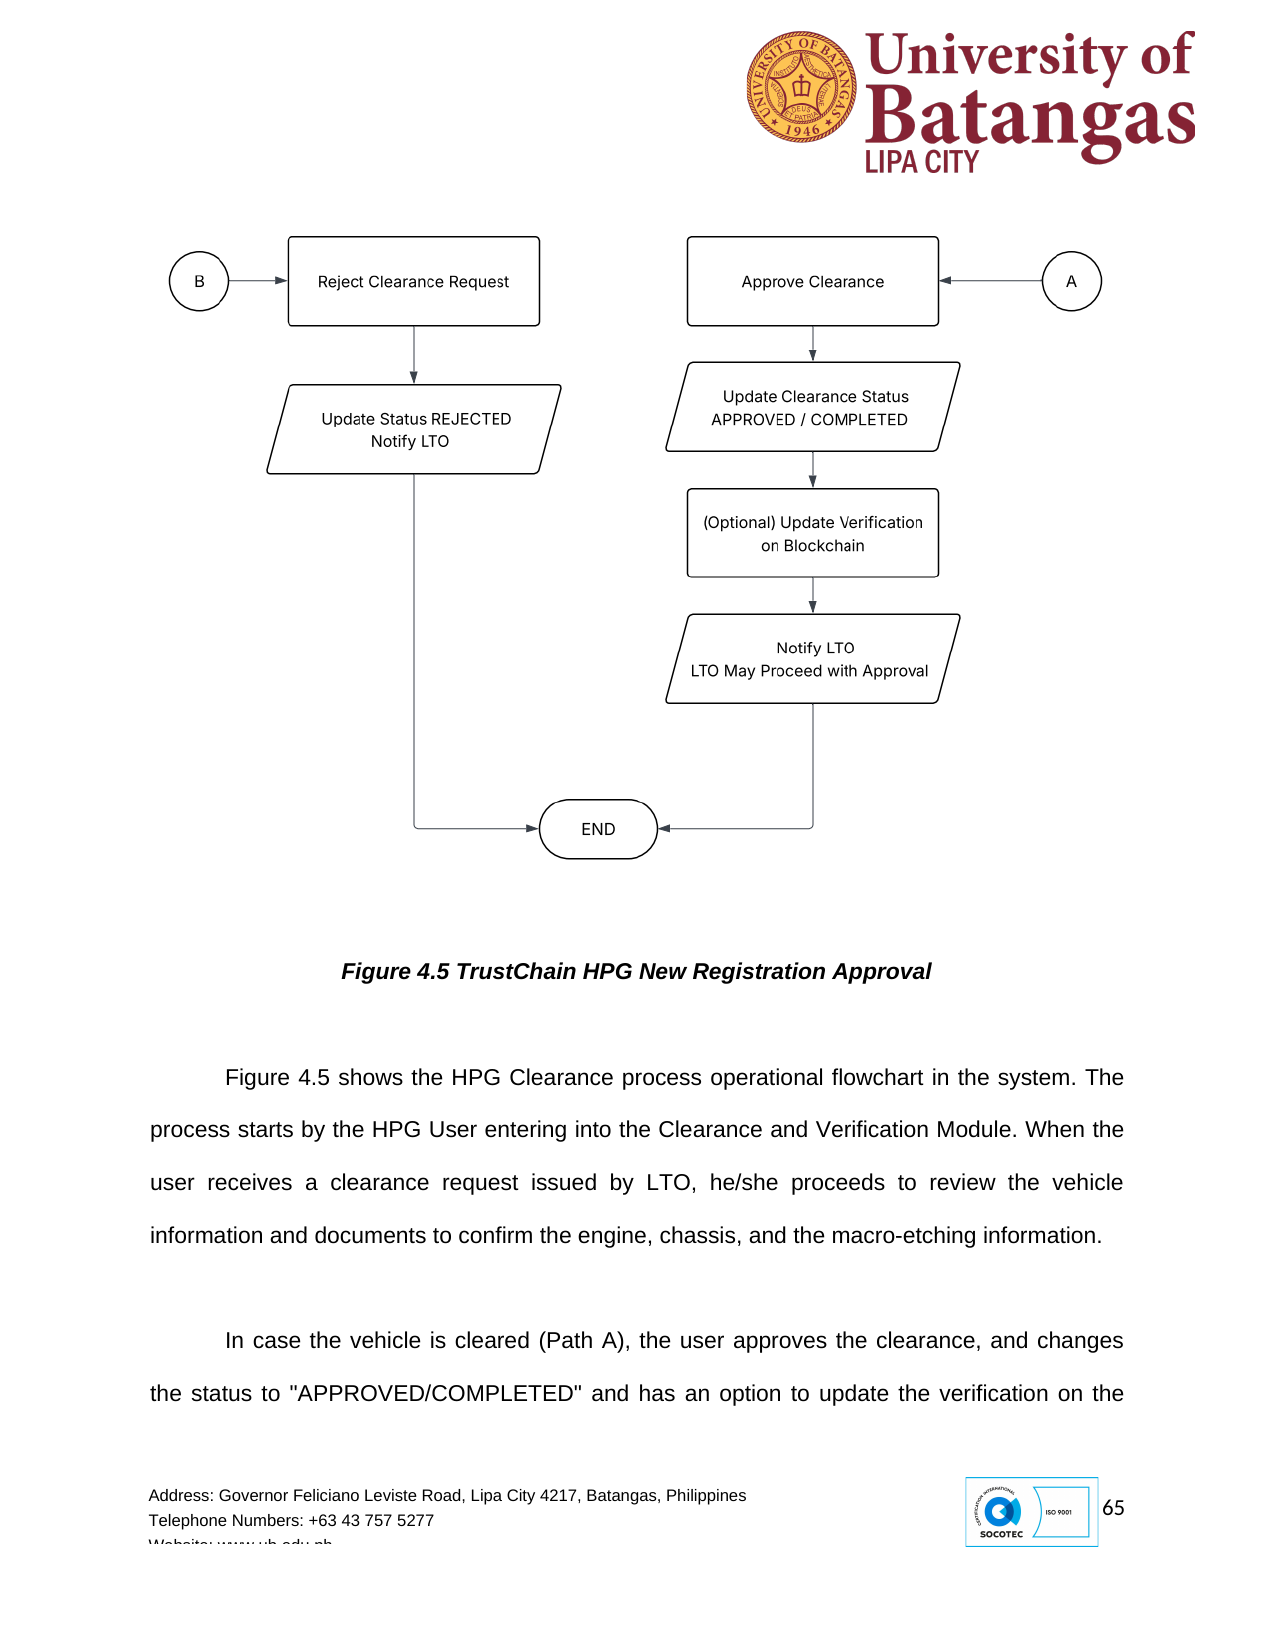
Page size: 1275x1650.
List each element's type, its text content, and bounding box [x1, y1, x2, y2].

text Figure 4.5 TrustChain HPG New Registration Approval [150, 958, 1125, 984]
text Figure 4.5 shows the HPG Clearance process operational flowchart in the system. The process starts by the HPG User entering into the Clearance and Verification Module. When the user receives a clearance request issued by LTO, he/she proceeds to review the vehicle information and documents to confirm the engine, chassis, and the macro-etching information. [150, 1063, 1125, 1248]
picture [965, 1479, 1099, 1545]
picture [150, 200, 1125, 878]
picture [746, 31, 1195, 173]
